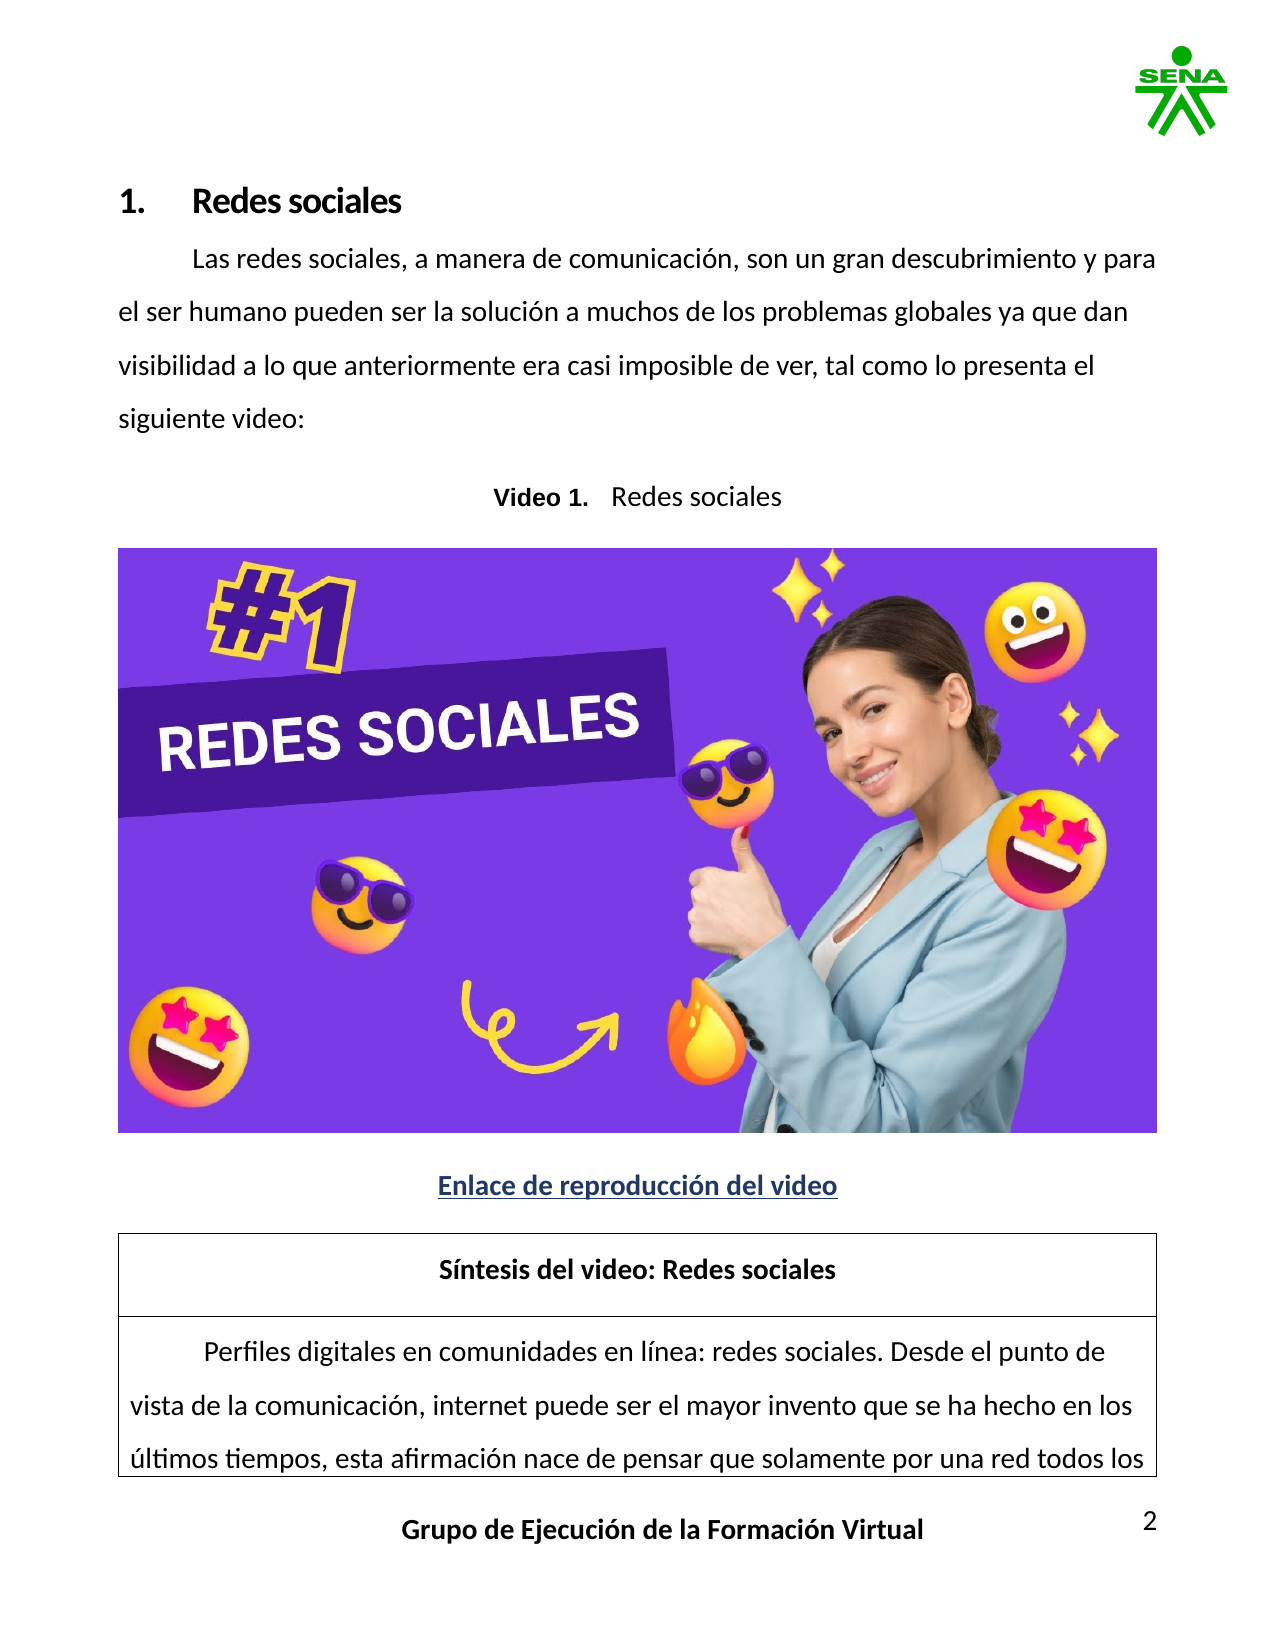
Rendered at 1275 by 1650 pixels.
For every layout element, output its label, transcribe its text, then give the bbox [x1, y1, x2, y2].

text Redes sociales [118, 478, 1157, 514]
picture [118, 548, 1157, 1133]
subtitle Redes sociales [118, 177, 1157, 223]
table_header Síntesis del video: Redes sociales [119, 1234, 1156, 1316]
text Las redes sociales, a manera de comunicación, son un gran descubrimiento y para el ser humano pueden ser la solución a muchos de los problemas globales ya que dan visibilidad a lo que anteriormente era casi imposible de ver, tal como lo presenta el siguiente video: [118, 240, 1157, 436]
text Enlace de reproducción del video [118, 1167, 1157, 1203]
picture [1135, 46, 1228, 136]
